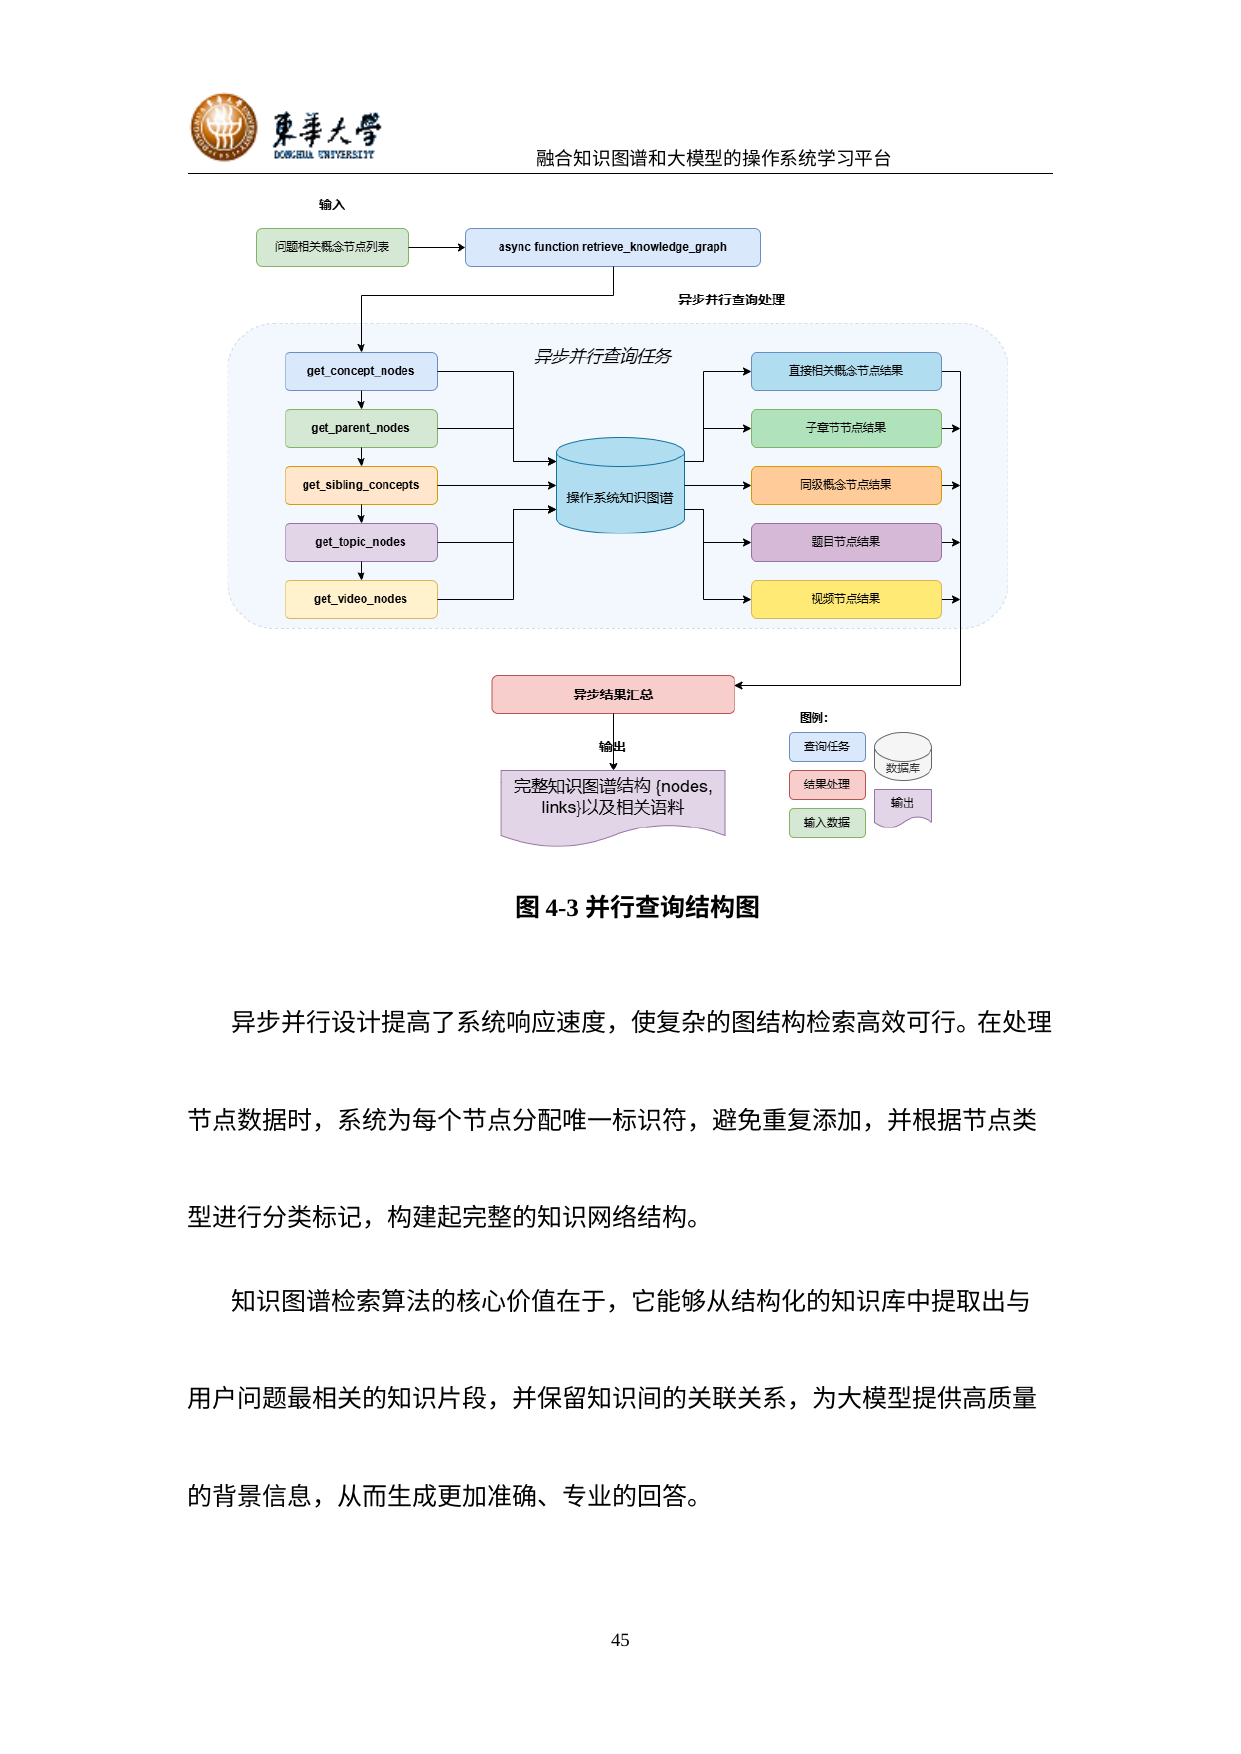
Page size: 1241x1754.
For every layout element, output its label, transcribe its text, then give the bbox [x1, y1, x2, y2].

text 异步并行设计提高了系统响应速度，使复杂的图结构检索高效可行。在处理节点数据时，系统为每个节点分配唯一标识符，避免重复添加，并根据节点类型进行分类标记，构建起完整的知识网络结构。 [187, 988, 1053, 1248]
picture [227, 190, 1008, 847]
text 图4-3 并行查询结构图 [187, 873, 1050, 938]
picture [187, 88, 386, 165]
text 知识图谱检索算法的核心价值在于，它能够从结构化的知识库中提取出与用户问题最相关的知识片段，并保留知识间的关联关系，为大模型提供高质量的背景信息，从而生成更加准确、专业的回答。 [187, 1267, 1053, 1527]
